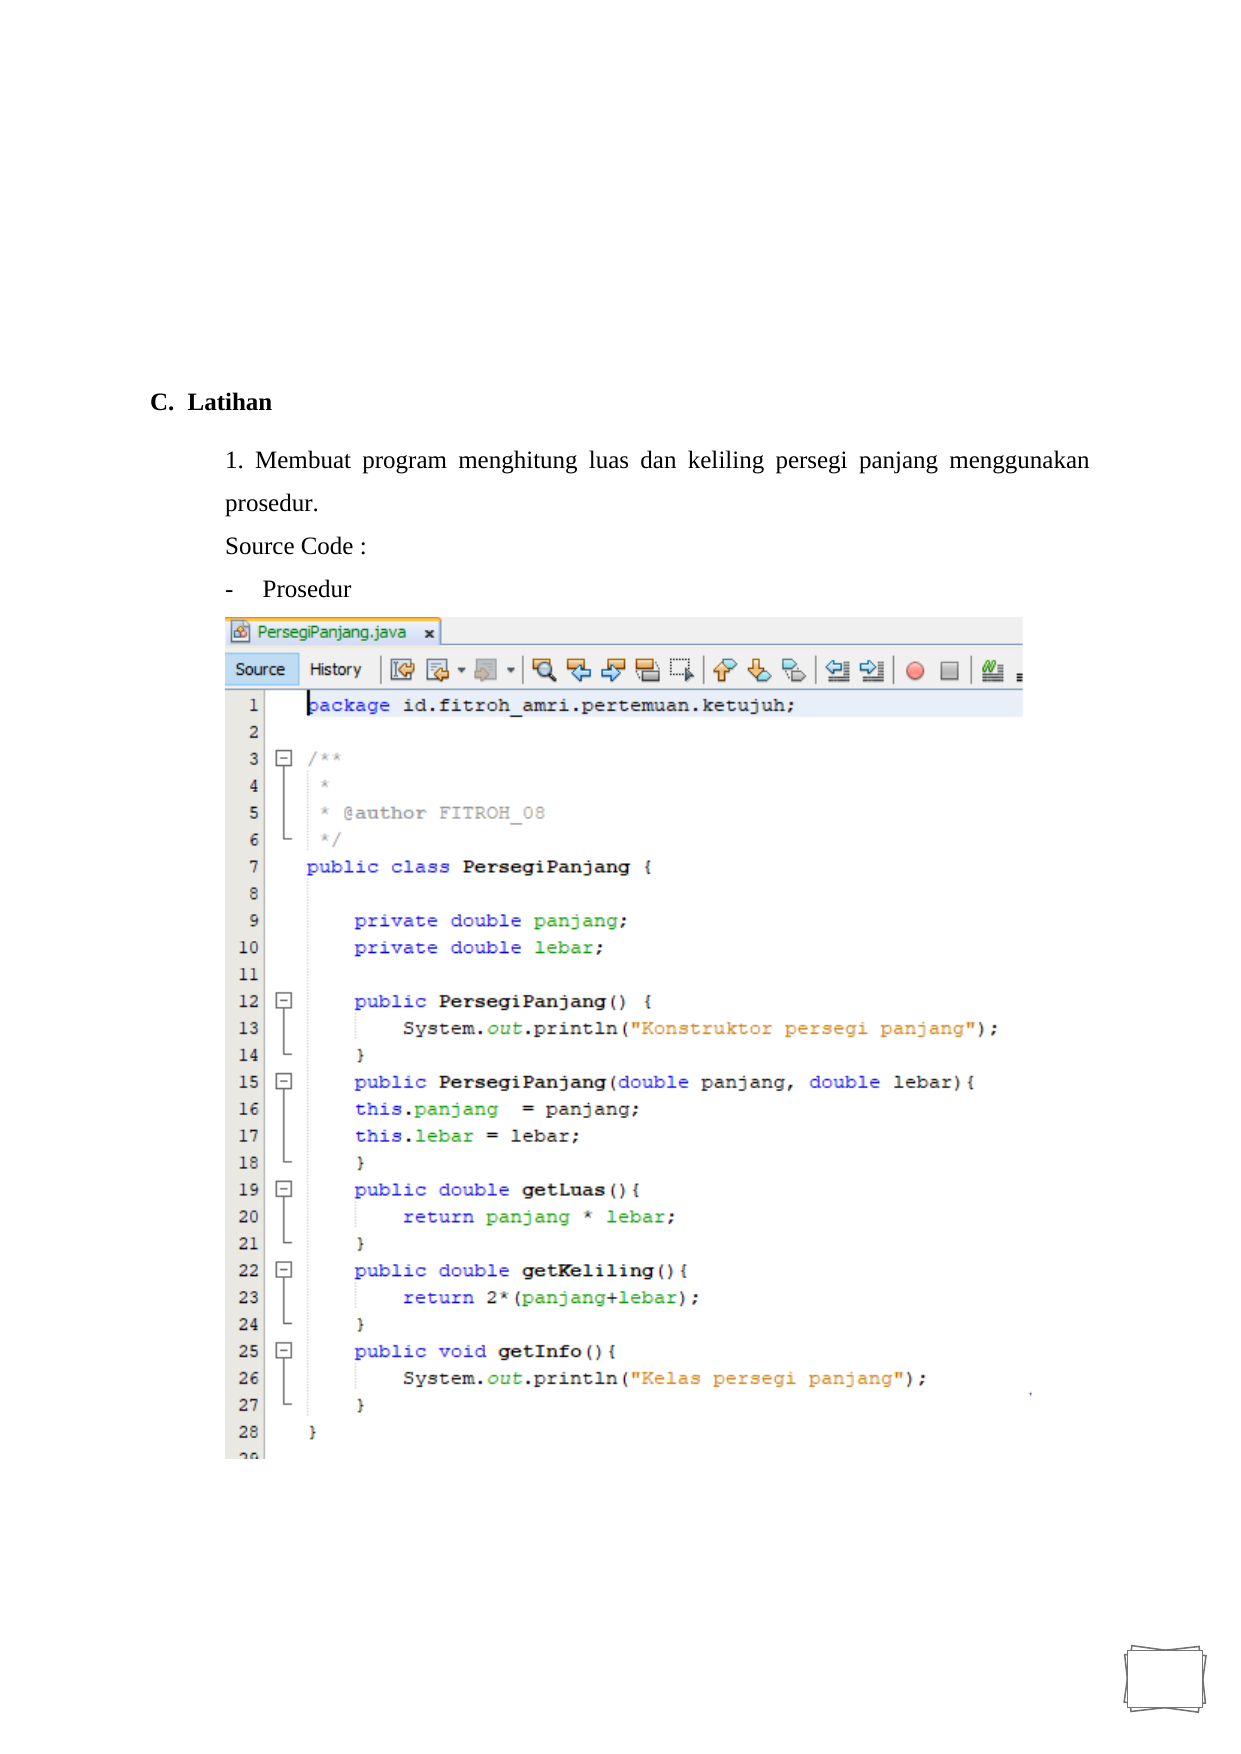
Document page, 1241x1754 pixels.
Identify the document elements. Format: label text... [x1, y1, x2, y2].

list Source Code : [225, 531, 1090, 560]
picture [225, 617, 1032, 1459]
list Prosedur [225, 574, 1090, 603]
text 1. Membuat program menghitung luas dan keliling persegi panjang menggunakan prosedur. [225, 445, 1090, 517]
list Latihan [150, 387, 1090, 416]
